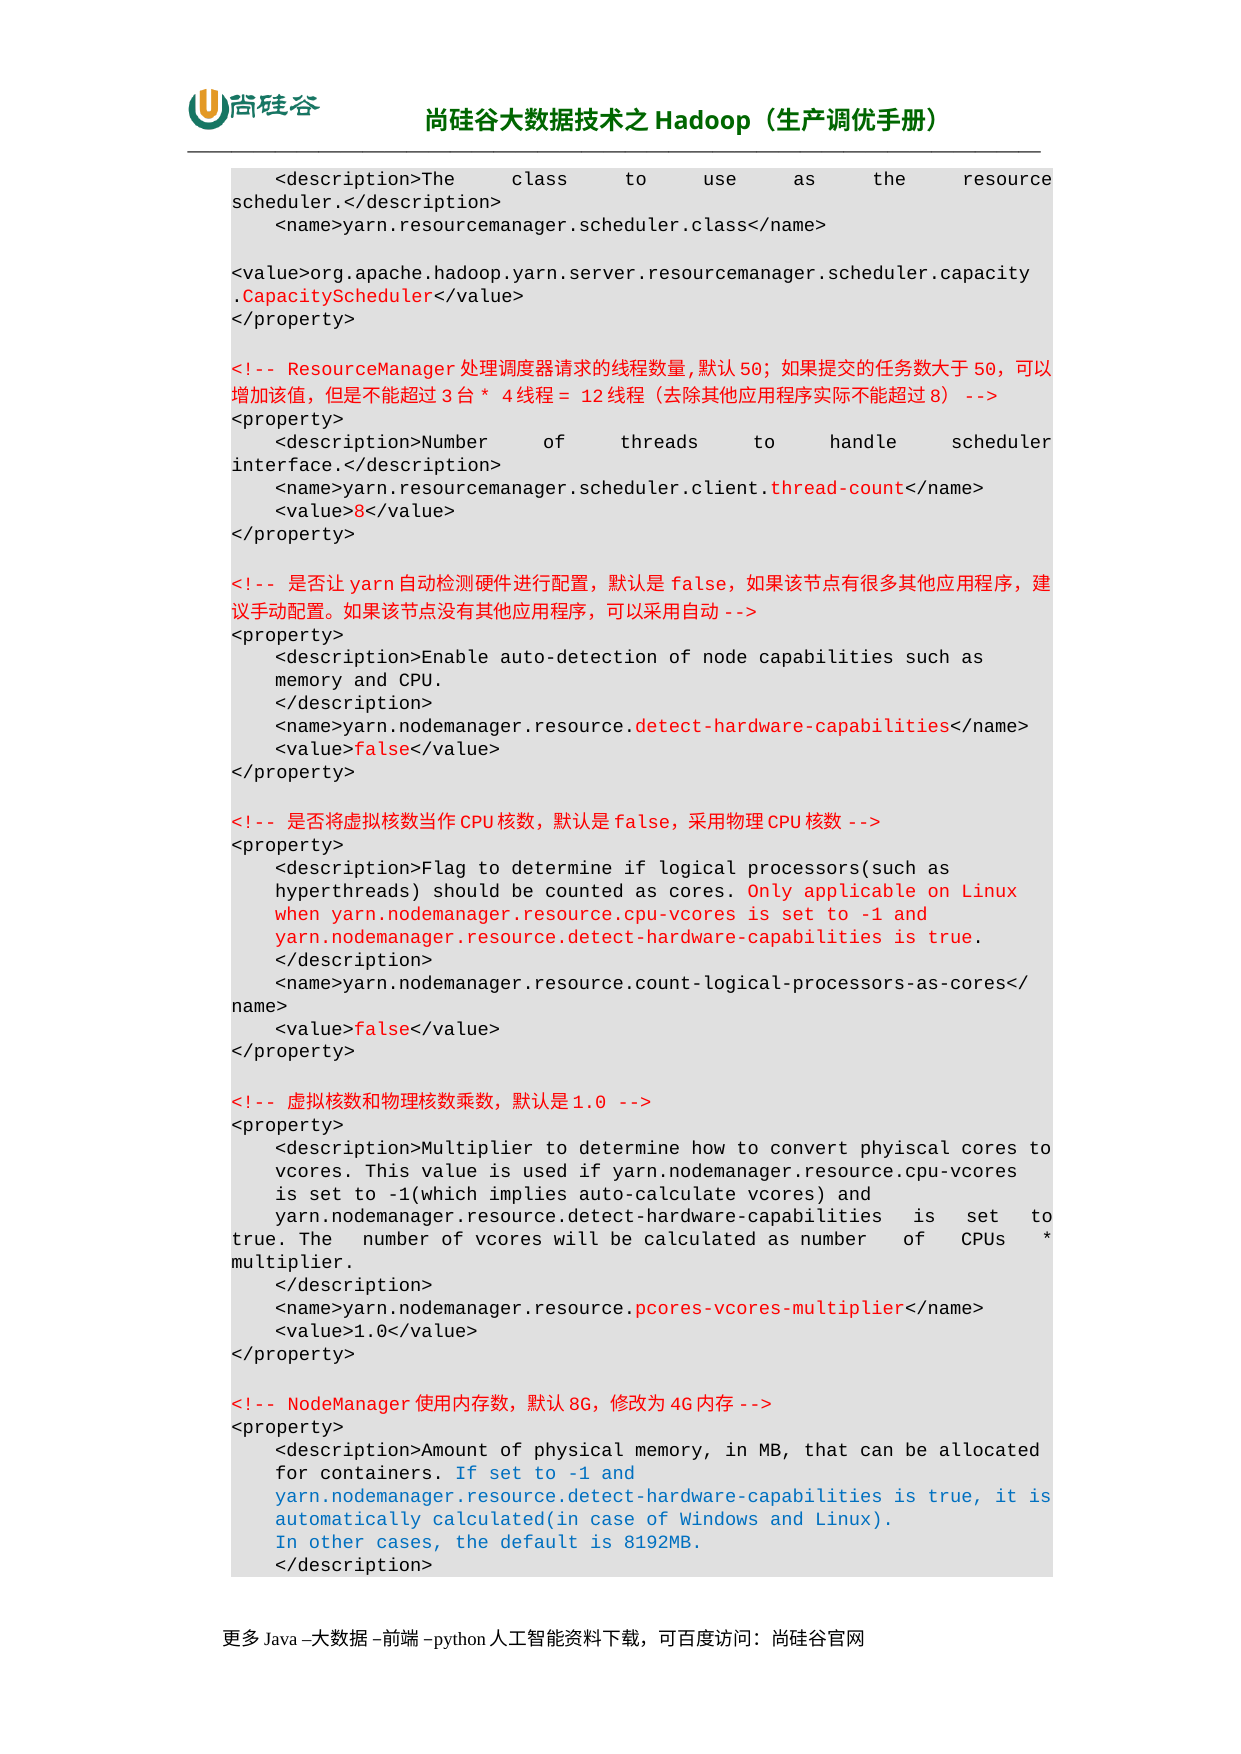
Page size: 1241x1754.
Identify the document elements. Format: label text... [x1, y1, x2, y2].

text <description>Number of threads to handle scheduler interface.</description> [231, 431, 1053, 477]
text yarn.nodemanager.resource.detect-hardware-capabilities is true, it is [231, 1485, 1053, 1508]
text <!-- NodeManager使用内存数，默认8G，修改为4G内存 --> [231, 1389, 1053, 1416]
text hyperthreads) should be counted as cores. Only applicable on Linux [231, 880, 1053, 903]
text <value>1.0</value> [231, 1320, 1053, 1343]
text <value>false</value> [231, 738, 1053, 761]
text <property> [231, 1416, 1053, 1439]
text <!-- ResourceManager处理调度器请求的线程数量,默认50；如果提交的任务数大于50，可以增加该值，但是不能超过3台 * 4线程 = 12线程（去除其他应用程序实际不能超过8） --> [231, 354, 1053, 408]
text yarn.nodemanager.resource.detect-hardware-capabilities is true. [231, 926, 1053, 949]
text <description>Amount of physical memory, in MB, that can be allocated [231, 1439, 1053, 1462]
text <name>yarn.nodemanager.resource.count-logical-processors-as-cores</name> [231, 972, 1053, 1018]
text <value>8</value> [231, 500, 1053, 523]
text <description>Flag to determine if logical processors(such as [231, 857, 1053, 880]
text <value>org.apache.hadoop.yarn.server.resourcemanager.scheduler.capacity.CapacityScheduler</value> [231, 237, 1053, 308]
text </property> [231, 761, 1053, 784]
text </property> [231, 1343, 1053, 1366]
text In other cases, the default is 8192MB. [231, 1531, 1053, 1554]
text yarn.nodemanager.resource.detect-hardware-capabilities is set to true. The number of vcores will be calculated as number of CPUs * multiplier. [231, 1206, 1053, 1274]
text <!-- 是否将虚拟核数当作CPU核数，默认是false，采用物理CPU核数 --> [231, 807, 1053, 834]
text for containers. If set to -1 and [231, 1462, 1053, 1485]
text <description>Multiplier to determine how to convert phyiscal cores to [231, 1137, 1053, 1160]
text <name>yarn.nodemanager.resource.detect-hardware-capabilities</name> [231, 715, 1053, 738]
text </property> [231, 1041, 1053, 1063]
text <property> [231, 408, 1053, 431]
text <property> [231, 624, 1053, 647]
text <property> [231, 834, 1053, 857]
text automatically calculated(in case of Windows and Linux). [231, 1508, 1053, 1531]
text </property> [231, 308, 1053, 331]
text <value>false</value> [231, 1018, 1053, 1041]
text </description> [231, 692, 1053, 715]
text </description> [231, 1274, 1053, 1297]
text <name>yarn.resourcemanager.scheduler.class</name> [231, 214, 1053, 237]
text vcores. This value is used if yarn.nodemanager.resource.cpu-vcores [231, 1160, 1053, 1183]
text memory and CPU. [231, 669, 1053, 692]
text <name>yarn.nodemanager.resource.pcores-vcores-multiplier</name> [231, 1297, 1053, 1320]
text <description>Enable auto-detection of node capabilities such as [231, 647, 1053, 669]
text when yarn.nodemanager.resource.cpu-vcores is set to -1 and [231, 903, 1053, 926]
text <!-- 虚拟核数和物理核数乘数，默认是1.0 --> [231, 1086, 1053, 1114]
text <name>yarn.resourcemanager.scheduler.client.thread-count</name> [231, 477, 1053, 500]
picture [187, 88, 320, 130]
text </property> [231, 523, 1053, 546]
text <description>The class to use as the resource scheduler.</description> [231, 168, 1053, 214]
text <property> [231, 1114, 1053, 1137]
text <!-- 是否让yarn自动检测硬件进行配置，默认是false，如果该节点有很多其他应用程序，建议手动配置。如果该节点没有其他应用程序，可以采用自动 --> [231, 569, 1053, 624]
text is set to -1(which implies auto-calculate vcores) and [231, 1183, 1053, 1206]
text </description> [231, 949, 1053, 972]
text </description> [231, 1554, 1053, 1577]
